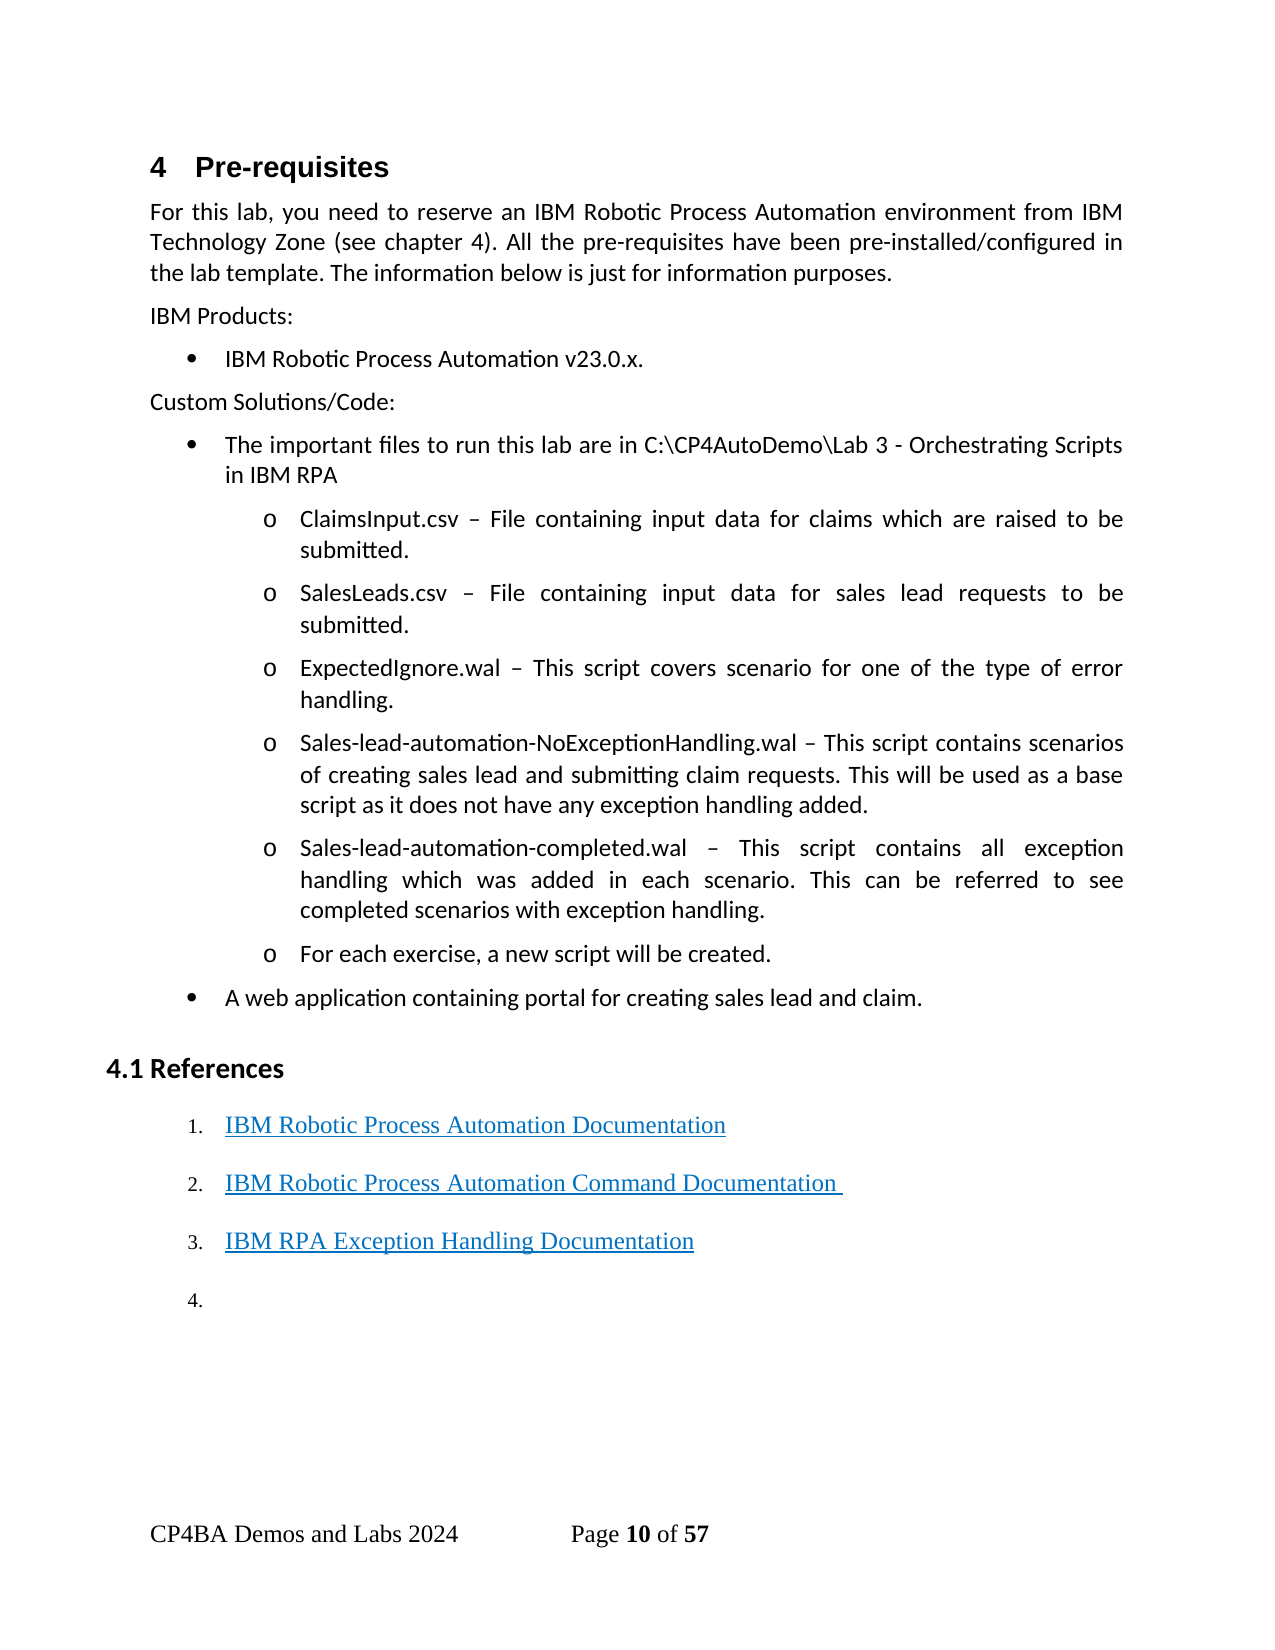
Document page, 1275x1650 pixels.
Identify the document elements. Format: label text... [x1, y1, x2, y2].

list SalesLeads.csv – File containing input data for sales lead requests to be submitted. [262, 577, 1125, 640]
text For this lab, you need to reserve an IBM Robotic Process Automation environment from IBM Technology Zone (see chapter 4). All the pre-requisites have been pre-installed/configured in the lab template. The information below is just for information purposes. [150, 196, 1125, 288]
list A web application containing portal for creating sales lead and claim. [187, 982, 1125, 1012]
list The important files to run this lab are in C:\CP4AutoDemo\Lab 3 - Orchestrating Scripts in IBM RPA [187, 429, 1125, 490]
list For each exercise, a new script will be created. [262, 938, 1125, 969]
list IBM Robotic Process Automation Documentation [187, 1111, 1125, 1139]
list IBM Robotic Process Automation Command Documentation [187, 1168, 1125, 1197]
list ExpectedIgnore.wal – This script covers scenario for one of the type of error handling. [262, 652, 1125, 714]
text Custom Solutions/Code: [150, 386, 1125, 417]
subtitle References [106, 1050, 1125, 1086]
list IBM RPA Exception Handling Documentation [187, 1226, 1125, 1255]
list ClaimsInput.csv – File containing input data for claims which are raised to be submitted. [262, 503, 1125, 565]
list Sales-lead-automation-NoExceptionHandling.wal – This script contains scenarios of creating sales lead and submitting claim requests. This will be used as a base script as it does not have any exception handling added. [262, 727, 1125, 820]
list IBM Robotic Process Automation v23.0.x. [187, 343, 1125, 374]
subtitle Pre-requisites [150, 150, 1125, 183]
list Sales-lead-automation-completed.wal – This script contains all exception handling which was added in each scenario. This can be referred to see completed scenarios with exception handling. [262, 832, 1125, 925]
text IBM Products: [150, 300, 1125, 331]
